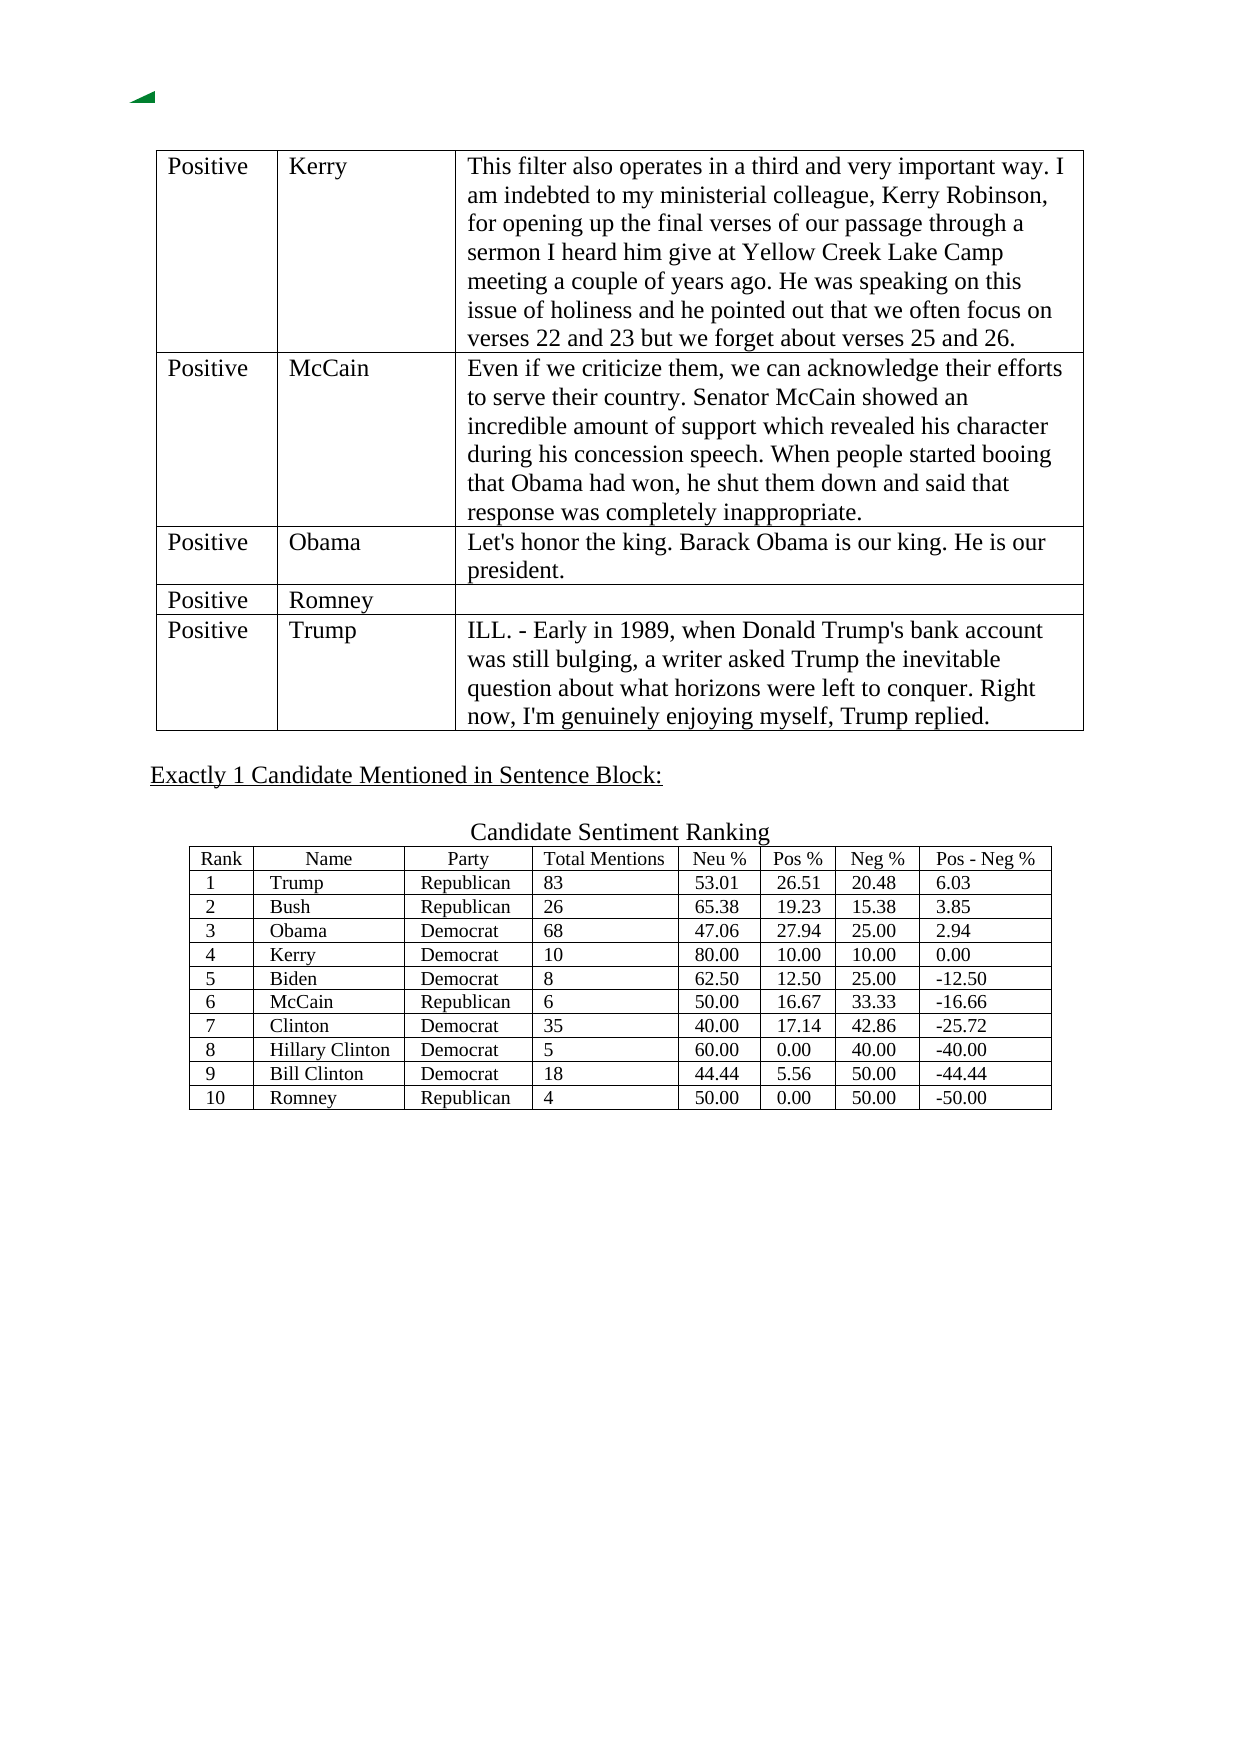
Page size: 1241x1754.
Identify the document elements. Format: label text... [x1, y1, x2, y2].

table_header Pos - Neg % [920, 847, 1051, 870]
table_cell Hillary Clinton [254, 1038, 404, 1061]
table_cell Positive [157, 615, 277, 730]
table_cell This filter also operates in a third and very important way. I am indebted to my ministerial colleague, Kerry Robinson, for opening up the final verses of our passage through a sermon I heard him give at Yellow Creek Lake Camp meeting a couple of years ago. He was speaking on this issue of holiness and he pointed out that we often focus on verses 22 and 23 but we forget about verses 25 and 26. [456, 151, 1083, 352]
table_cell 35 [533, 1014, 678, 1037]
table_cell -50.00 [920, 1086, 1051, 1109]
table_cell 4 [533, 1086, 678, 1109]
table_cell Kerry [254, 943, 404, 966]
table_header Neg % [836, 847, 919, 870]
table_cell 62.50 [679, 967, 760, 989]
table_cell 65.38 [679, 895, 760, 918]
table_cell Positive [157, 585, 277, 614]
table_cell McCain [278, 353, 455, 526]
table_cell 18 [533, 1062, 678, 1085]
table_cell 10 [190, 1086, 253, 1109]
table_cell 10 [533, 943, 678, 966]
table_cell Even if we criticize them, we can acknowledge their efforts to serve their country. Senator McCain showed an incredible amount of support which revealed his character during his concession speech. When people started booing that Obama had won, he shut them down and said that response was completely inappropriate. [456, 353, 1083, 526]
table_cell Positive [157, 151, 277, 352]
table_cell Democrat [405, 1038, 532, 1061]
table_header Party [405, 847, 532, 870]
table_header Name [254, 847, 404, 870]
table_header Pos % [761, 847, 835, 870]
table_cell 33.33 [836, 990, 919, 1013]
table_header Total Mentions [533, 847, 678, 870]
table_cell Bill Clinton [254, 1062, 404, 1085]
table_cell 4 [190, 943, 253, 966]
table_cell Obama [278, 527, 455, 584]
table_cell 0.00 [920, 943, 1051, 966]
text Exactly 1 Candidate Mentioned in Sentence Block: [150, 760, 1090, 789]
table_cell 5.56 [761, 1062, 835, 1085]
table_cell 6 [533, 990, 678, 1013]
table_cell Republican [405, 871, 532, 894]
table_cell Positive [157, 353, 277, 526]
table_cell 26.51 [761, 871, 835, 894]
table_cell ILL. - Early in 1989, when Donald Trump's bank account was still bulging, a writer asked Trump the inevitable question about what horizons were left to conquer. Right now, I'm genuinely enjoying myself, Trump replied. [456, 615, 1083, 730]
table_cell -12.50 [920, 967, 1051, 989]
table_cell 5 [190, 967, 253, 989]
table_cell 68 [533, 919, 678, 942]
table_cell -44.44 [920, 1062, 1051, 1085]
table_cell Clinton [254, 1014, 404, 1037]
table_cell 50.00 [679, 990, 760, 1013]
table_cell Democrat [405, 919, 532, 942]
table_cell Democrat [405, 1014, 532, 1037]
table_cell 60.00 [679, 1038, 760, 1061]
table_header Neu % [679, 847, 760, 870]
table_cell 50.00 [836, 1062, 919, 1085]
table_cell 27.94 [761, 919, 835, 942]
table_cell -40.00 [920, 1038, 1051, 1061]
table_cell 26 [533, 895, 678, 918]
table_cell Obama [254, 919, 404, 942]
table_cell 1 [190, 871, 253, 894]
table_cell 44.44 [679, 1062, 760, 1085]
table_cell Republican [405, 990, 532, 1013]
table_cell Romney [278, 585, 455, 614]
table_cell -25.72 [920, 1014, 1051, 1037]
table_cell Biden [254, 967, 404, 989]
table_header Rank [190, 847, 253, 870]
table_cell 8 [190, 1038, 253, 1061]
table_cell 0.00 [761, 1038, 835, 1061]
table_cell 25.00 [836, 919, 919, 942]
table_cell Democrat [405, 967, 532, 989]
table_cell 9 [190, 1062, 253, 1085]
table_cell 10.00 [836, 943, 919, 966]
table_cell Republican [405, 1086, 532, 1109]
table_cell 40.00 [836, 1038, 919, 1061]
table_cell 25.00 [836, 967, 919, 989]
table_cell 20.48 [836, 871, 919, 894]
table_cell 15.38 [836, 895, 919, 918]
table_cell Republican [405, 895, 532, 918]
table_cell 2.94 [920, 919, 1051, 942]
table_cell 3.85 [920, 895, 1051, 918]
table_cell 19.23 [761, 895, 835, 918]
table_cell 42.86 [836, 1014, 919, 1037]
table_cell McCain [254, 990, 404, 1013]
table_cell 0.00 [761, 1086, 835, 1109]
table_cell 3 [190, 919, 253, 942]
table_cell 17.14 [761, 1014, 835, 1037]
table_cell Romney [254, 1086, 404, 1109]
table_cell 53.01 [679, 871, 760, 894]
table_cell 10.00 [761, 943, 835, 966]
table_cell Positive [157, 527, 277, 584]
table_cell 12.50 [761, 967, 835, 989]
table_cell 8 [533, 967, 678, 989]
table_cell Bush [254, 895, 404, 918]
table_cell -16.66 [920, 990, 1051, 1013]
table_cell Trump [254, 871, 404, 894]
table_cell Democrat [405, 1062, 532, 1085]
table_cell 16.67 [761, 990, 835, 1013]
table_cell [456, 585, 1083, 614]
table_cell 50.00 [679, 1086, 760, 1109]
table_cell 6.03 [920, 871, 1051, 894]
table_cell Trump [278, 615, 455, 730]
table_cell Democrat [405, 943, 532, 966]
table_cell Let's honor the king. Barack Obama is our king. He is our president. [456, 527, 1083, 584]
table_cell 40.00 [679, 1014, 760, 1037]
table_cell Kerry [278, 151, 455, 352]
text Candidate Sentiment Ranking [150, 817, 1090, 846]
table_cell 7 [190, 1014, 253, 1037]
table_cell 6 [190, 990, 253, 1013]
table_cell 80.00 [679, 943, 760, 966]
table_cell 50.00 [836, 1086, 919, 1109]
table_cell 2 [190, 895, 253, 918]
table_cell 83 [533, 871, 678, 894]
table_cell 5 [533, 1038, 678, 1061]
table_cell 47.06 [679, 919, 760, 942]
